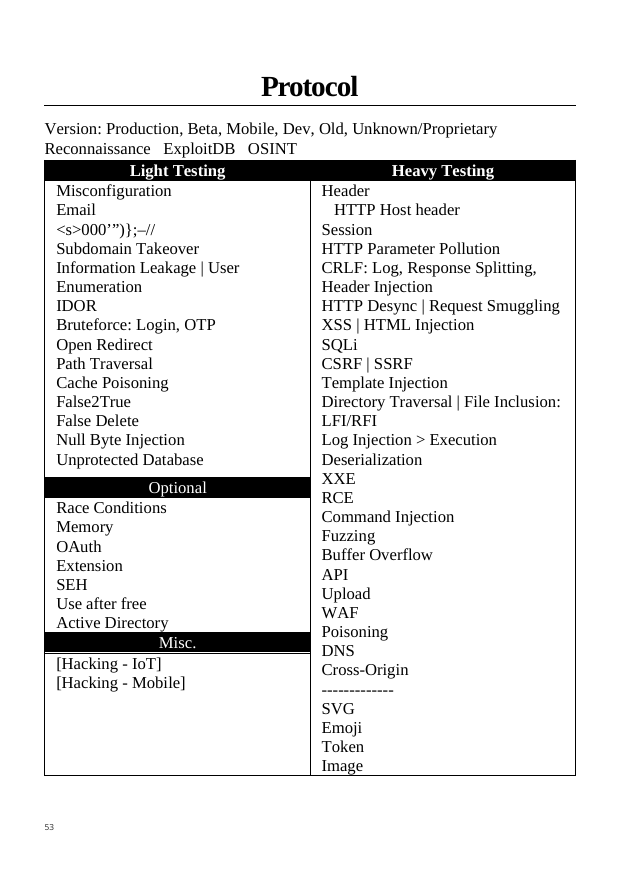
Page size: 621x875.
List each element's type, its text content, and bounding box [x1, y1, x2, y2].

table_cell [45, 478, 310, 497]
subtitle Protocol [44, 69, 576, 105]
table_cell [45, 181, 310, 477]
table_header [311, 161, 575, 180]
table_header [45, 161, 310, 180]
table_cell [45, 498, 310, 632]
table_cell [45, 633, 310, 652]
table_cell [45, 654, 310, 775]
text Reconnaissance ExploitDB OSINT [44, 139, 576, 158]
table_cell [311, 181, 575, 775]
text Version: Production, Beta, Mobile, Dev, Old, Unknown/Proprietary [44, 118, 576, 138]
